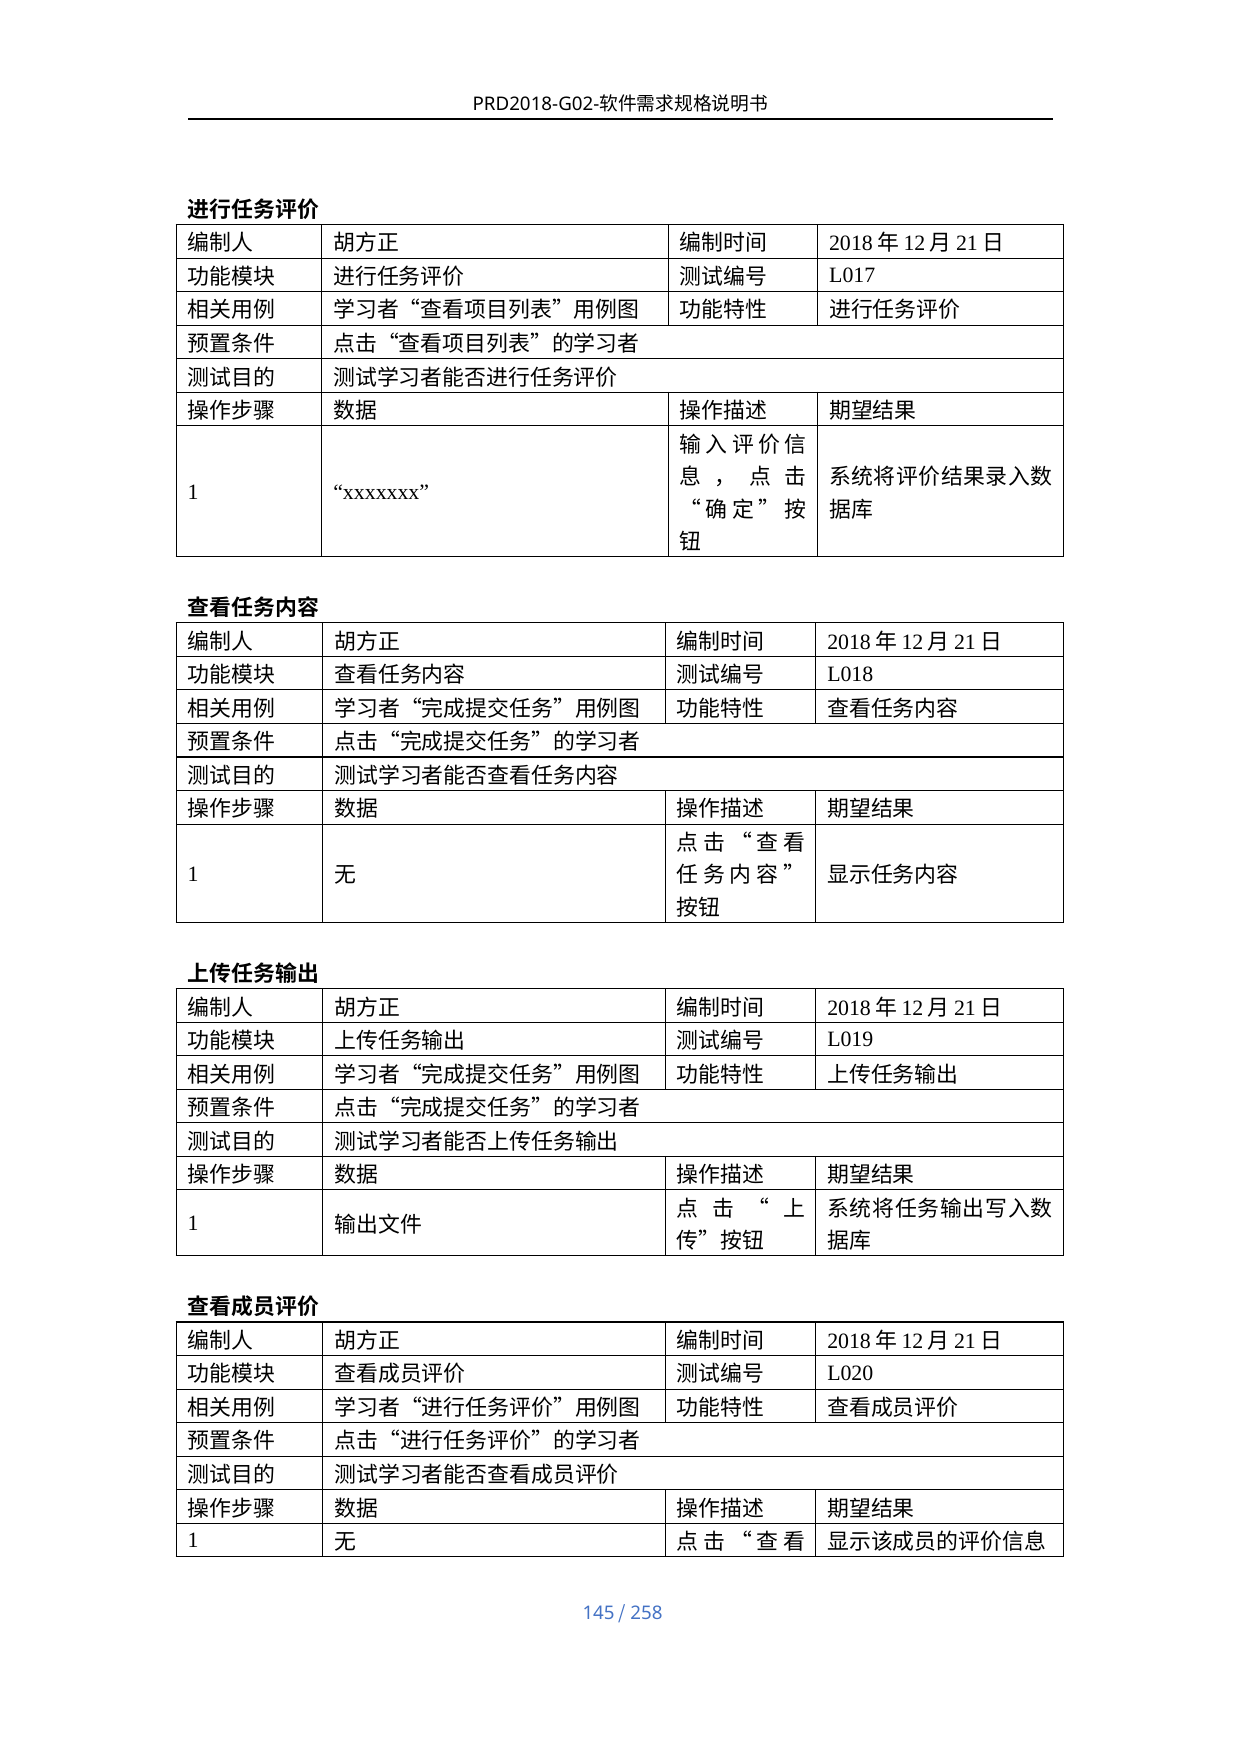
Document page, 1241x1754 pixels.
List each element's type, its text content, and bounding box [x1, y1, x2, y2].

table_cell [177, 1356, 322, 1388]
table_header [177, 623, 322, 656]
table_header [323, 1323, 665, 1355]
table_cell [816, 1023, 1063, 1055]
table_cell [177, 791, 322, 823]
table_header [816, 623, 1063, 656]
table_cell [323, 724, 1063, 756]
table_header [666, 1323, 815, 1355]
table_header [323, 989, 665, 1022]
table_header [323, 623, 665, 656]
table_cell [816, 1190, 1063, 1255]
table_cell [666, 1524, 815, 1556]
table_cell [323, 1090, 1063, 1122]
text 查看任务内容 [187, 590, 1053, 622]
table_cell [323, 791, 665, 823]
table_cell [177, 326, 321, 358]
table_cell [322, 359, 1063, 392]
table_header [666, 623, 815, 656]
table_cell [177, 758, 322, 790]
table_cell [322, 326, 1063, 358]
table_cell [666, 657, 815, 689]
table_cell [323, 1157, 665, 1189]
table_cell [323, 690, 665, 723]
text 查看成员评价 [187, 1289, 1053, 1321]
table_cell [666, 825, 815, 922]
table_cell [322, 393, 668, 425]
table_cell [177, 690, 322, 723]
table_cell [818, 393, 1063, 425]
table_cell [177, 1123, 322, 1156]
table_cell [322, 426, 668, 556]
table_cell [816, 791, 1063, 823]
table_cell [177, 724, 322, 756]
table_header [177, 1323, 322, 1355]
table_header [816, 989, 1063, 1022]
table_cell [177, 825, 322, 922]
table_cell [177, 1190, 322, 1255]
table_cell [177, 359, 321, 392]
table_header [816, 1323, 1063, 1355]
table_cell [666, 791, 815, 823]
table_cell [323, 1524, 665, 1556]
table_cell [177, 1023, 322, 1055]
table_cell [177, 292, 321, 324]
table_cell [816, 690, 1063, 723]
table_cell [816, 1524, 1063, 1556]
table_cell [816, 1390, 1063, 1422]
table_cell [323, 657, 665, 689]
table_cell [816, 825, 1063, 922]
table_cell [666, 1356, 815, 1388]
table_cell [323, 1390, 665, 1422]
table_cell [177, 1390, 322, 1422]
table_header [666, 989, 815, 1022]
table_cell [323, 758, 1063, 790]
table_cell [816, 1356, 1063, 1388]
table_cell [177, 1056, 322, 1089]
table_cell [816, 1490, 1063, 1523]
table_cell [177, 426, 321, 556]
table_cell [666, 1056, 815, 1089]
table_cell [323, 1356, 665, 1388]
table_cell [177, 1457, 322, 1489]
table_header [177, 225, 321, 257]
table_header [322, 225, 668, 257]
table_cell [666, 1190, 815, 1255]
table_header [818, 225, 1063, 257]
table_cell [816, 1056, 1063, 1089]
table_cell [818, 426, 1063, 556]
text 上传任务输出 [187, 956, 1053, 988]
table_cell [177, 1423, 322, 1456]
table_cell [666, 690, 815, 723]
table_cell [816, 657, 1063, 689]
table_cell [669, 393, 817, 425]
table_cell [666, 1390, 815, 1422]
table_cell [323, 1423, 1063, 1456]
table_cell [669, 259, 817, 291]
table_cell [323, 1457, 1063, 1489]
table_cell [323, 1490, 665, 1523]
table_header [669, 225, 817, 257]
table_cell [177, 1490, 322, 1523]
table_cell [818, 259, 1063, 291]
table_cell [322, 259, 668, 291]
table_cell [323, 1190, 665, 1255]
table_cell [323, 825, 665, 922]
text 进行任务评价 [187, 191, 1053, 224]
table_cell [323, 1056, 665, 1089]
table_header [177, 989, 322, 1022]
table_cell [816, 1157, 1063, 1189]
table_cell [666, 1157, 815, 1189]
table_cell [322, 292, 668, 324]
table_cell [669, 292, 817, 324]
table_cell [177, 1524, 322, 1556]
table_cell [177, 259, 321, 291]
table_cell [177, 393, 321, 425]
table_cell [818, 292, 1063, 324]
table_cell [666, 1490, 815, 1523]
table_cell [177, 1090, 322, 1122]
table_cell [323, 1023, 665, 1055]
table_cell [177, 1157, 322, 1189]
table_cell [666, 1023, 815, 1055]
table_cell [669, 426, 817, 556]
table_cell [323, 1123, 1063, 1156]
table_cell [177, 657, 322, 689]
